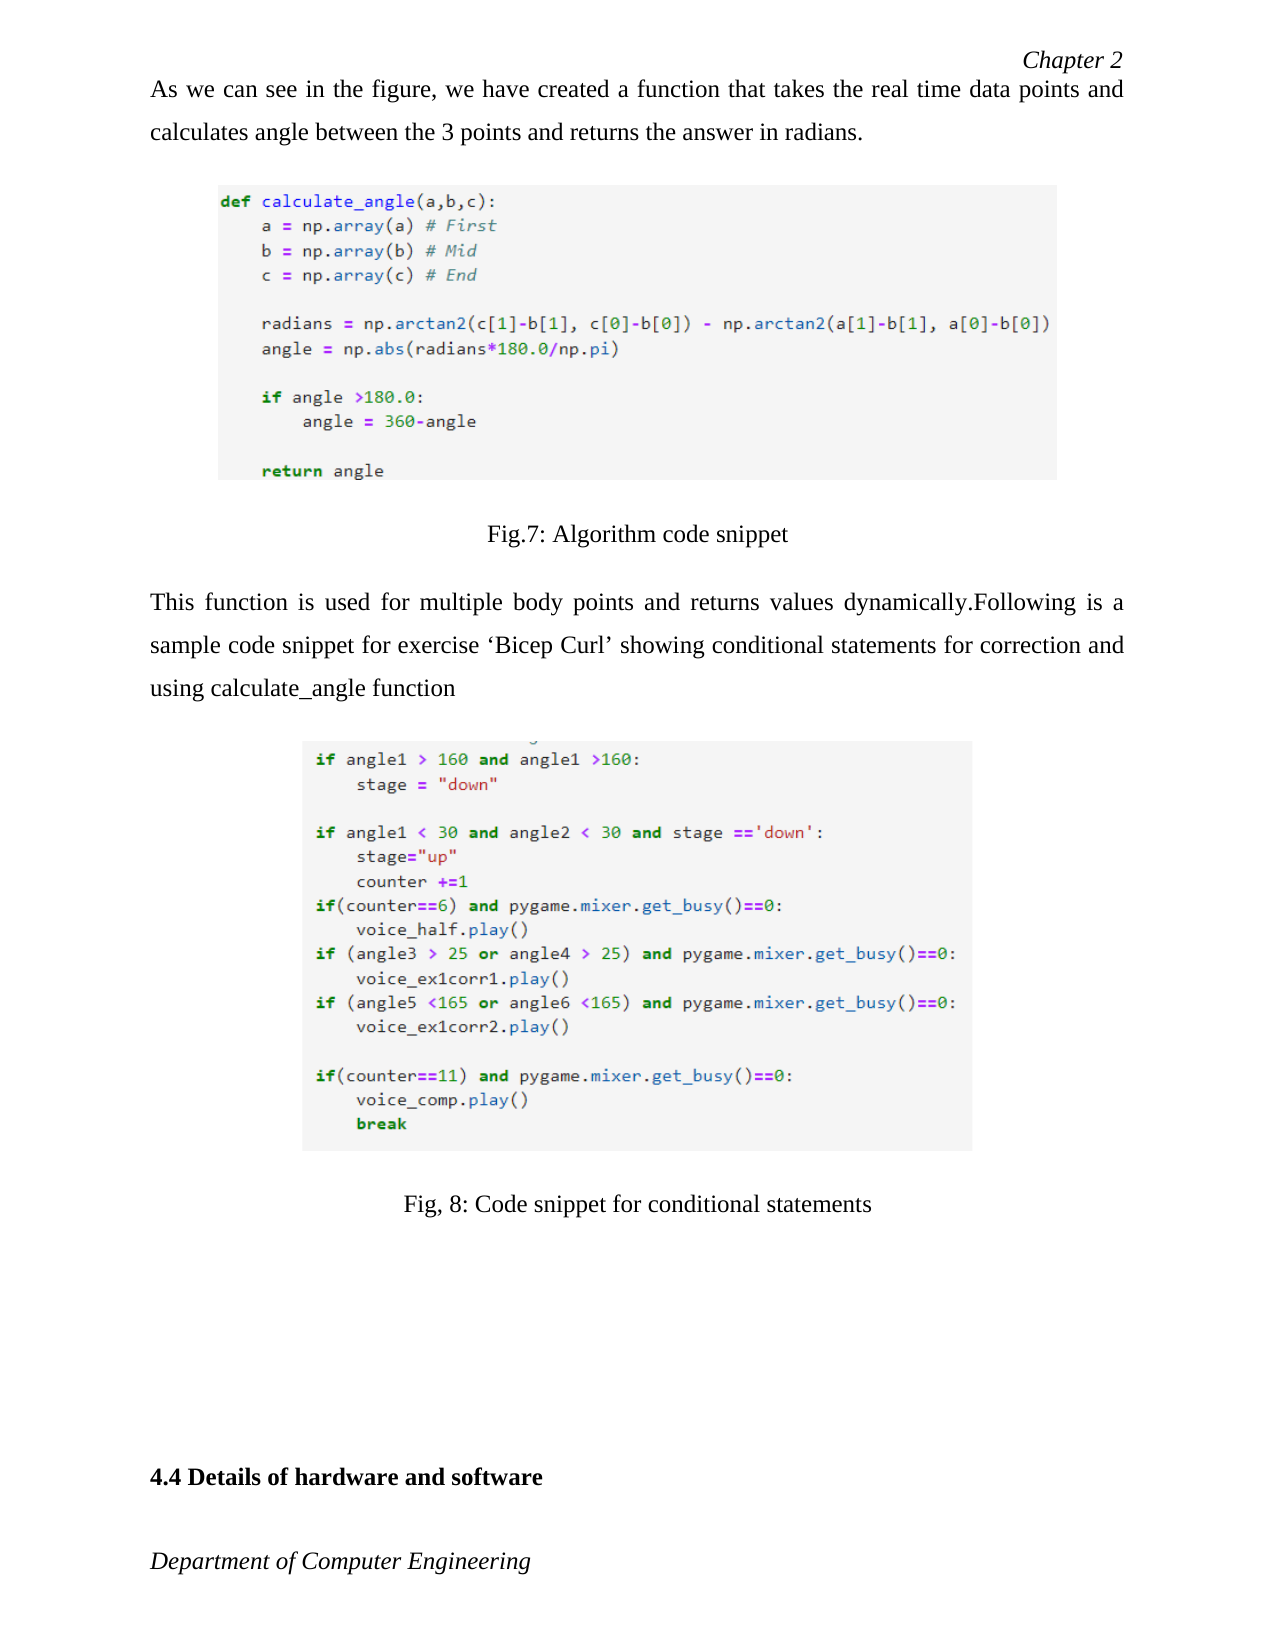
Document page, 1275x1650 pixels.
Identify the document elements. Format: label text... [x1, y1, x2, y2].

text As we can see in the figure, we have created a function that takes the real time data points and calculates angle between the 3 points and returns the answer in radians. [150, 74, 1125, 146]
text This function is used for multiple body points and returns values dynamically.Following is a sample code snippet for exercise ‘Bicep Curl’ showing conditional statements for correction and using calculate_angle function [150, 587, 1125, 702]
text Fig, 8: Code snippet for conditional statements [150, 1189, 1125, 1218]
picture [302, 741, 973, 1151]
picture [218, 185, 1057, 480]
text Fig.7: Algorithm code snippet [150, 519, 1125, 547]
text 4.4 Details of hardware and software [150, 1462, 1125, 1491]
